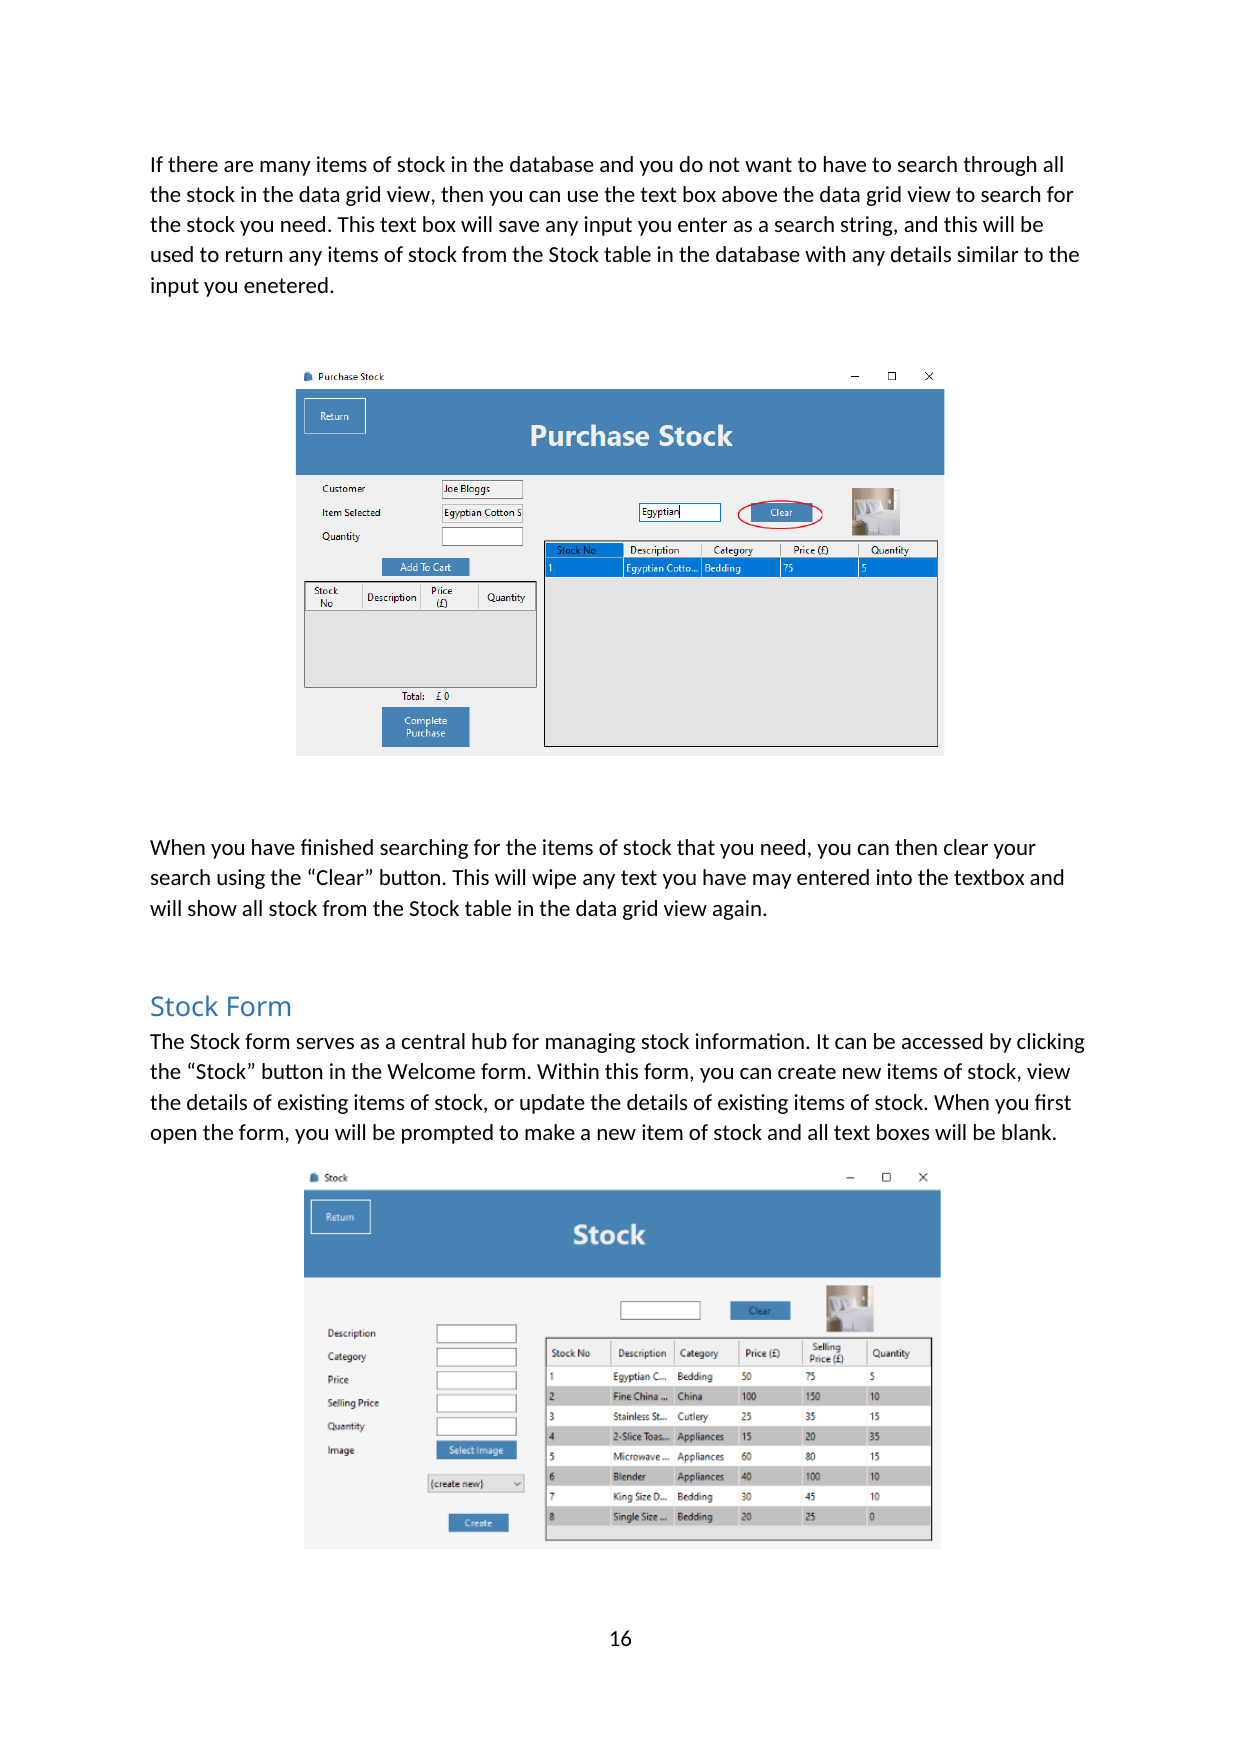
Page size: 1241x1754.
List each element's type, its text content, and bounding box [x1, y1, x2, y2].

picture [304, 1167, 941, 1549]
picture [295, 366, 945, 756]
text If there are many items of stock in the database and you do not want to have to search through all the stock in the data grid view, then you can use the text box above the data grid view to search for the stock you need. This text box will save any input you enter as a search string, and this will be used to return any items of stock from the Stock table in the database with any details similar to the input you enetered. [150, 150, 1090, 299]
subtitle Stock Form [150, 987, 1090, 1024]
text The Stock form serves as a central hub for managing stock information. It can be accessed by clicking the “Stock” button in the Welcome form. Within this form, you can create new items of stock, view the details of existing items of stock, or update the details of existing items of stock. When you first open the form, you will be prompted to make a new item of stock and all text boxes will be blank. [150, 1027, 1090, 1146]
text When you have finished searching for the items of stock that you need, you can then clear your search using the “Clear” button. This will wipe any text you have may entered into the textbox and will show all stock from the Stock table in the data grid view again. [150, 833, 1090, 922]
